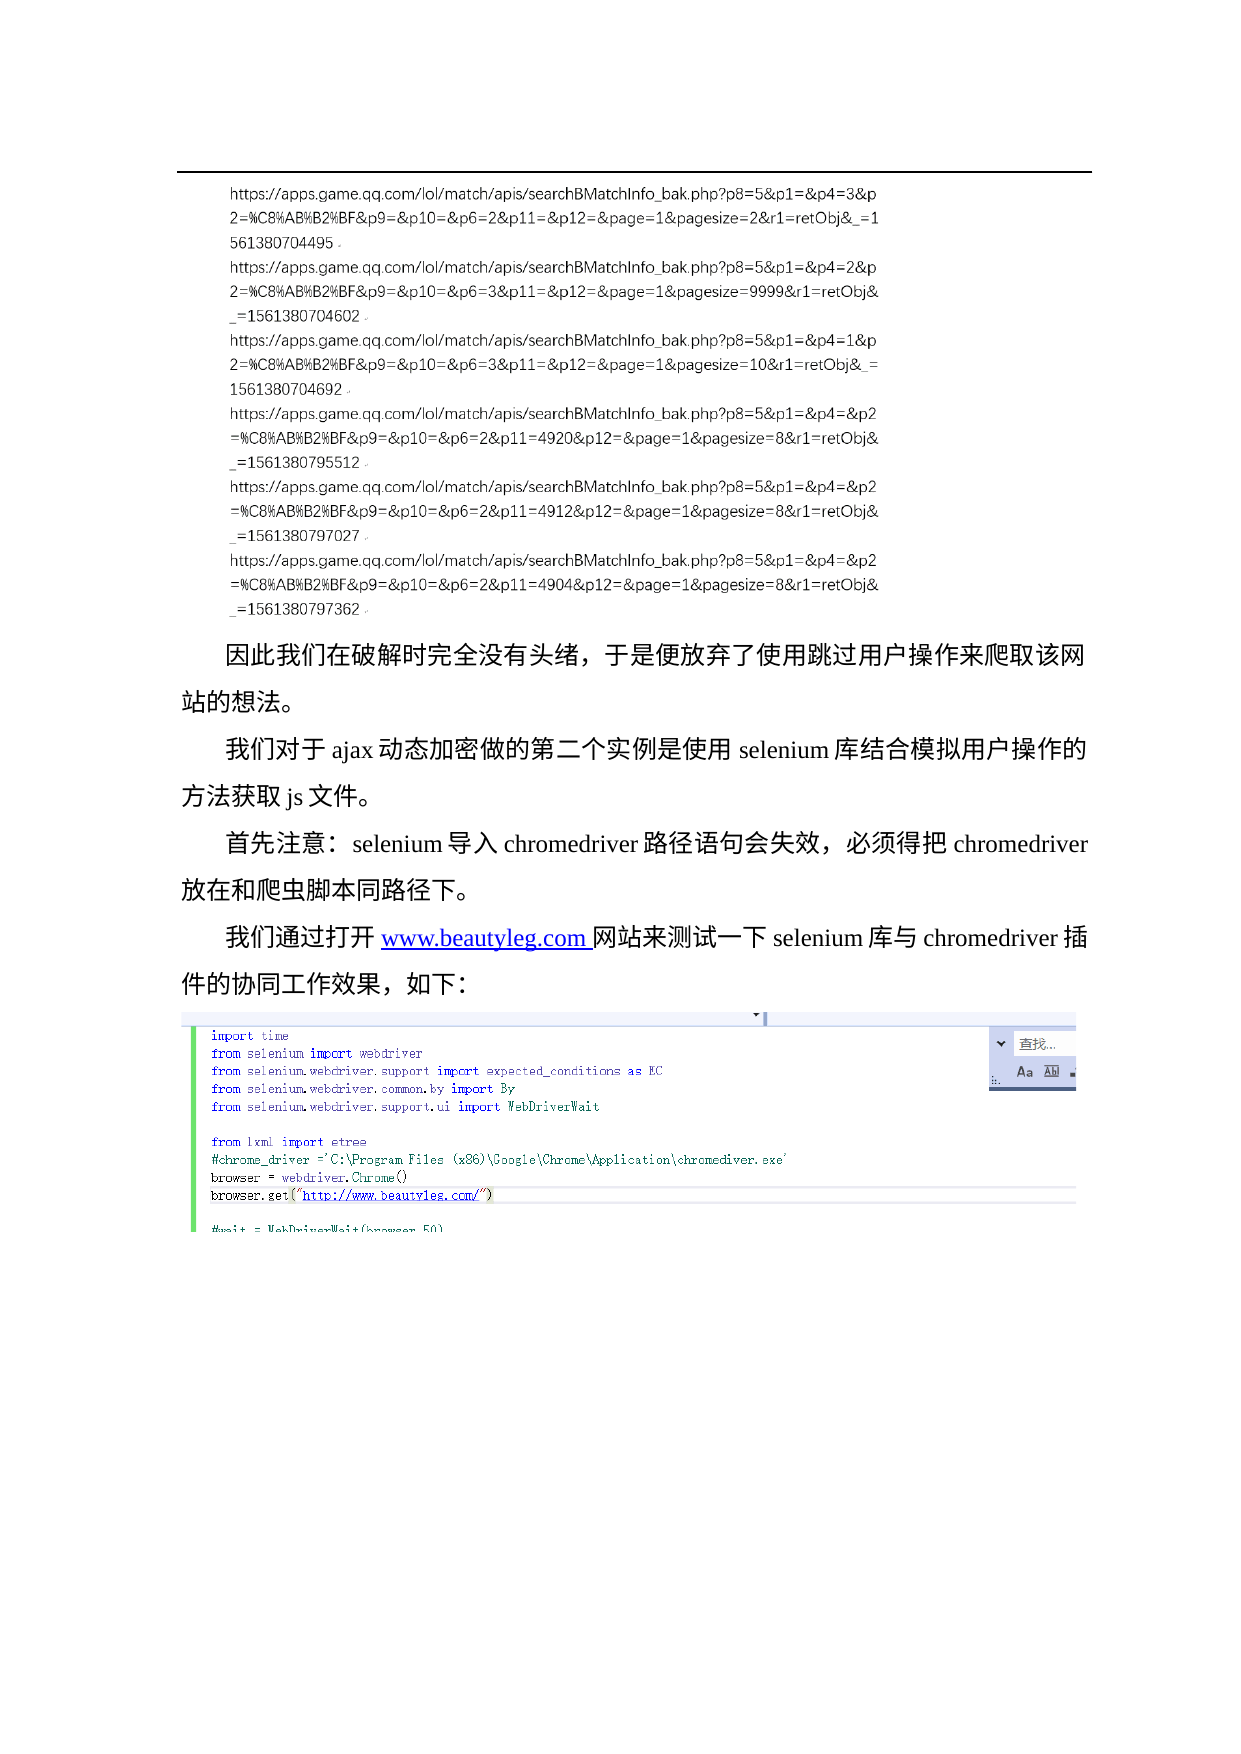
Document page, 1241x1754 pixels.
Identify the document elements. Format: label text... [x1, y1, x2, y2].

picture [225, 184, 952, 627]
text 我们对于ajax动态加密做的第二个实例是使用selenium库结合模拟用户操作的方法获取js文件。 [181, 729, 1088, 813]
text 因此我们在破解时完全没有头绪，于是便放弃了使用跳过用户操作来爬取该网站的想法。 [181, 635, 1088, 719]
picture [181, 1012, 1077, 1232]
text 我们通过打开www.beautyleg.com 网站来测试一下selenium库与chromedriver插件的协同工作效果，如下： [181, 918, 1088, 1001]
text 首先注意：selenium导入chromedriver路径语句会失效，必须得把chromedriver放在和爬虫脚本同路径下。 [181, 824, 1088, 907]
